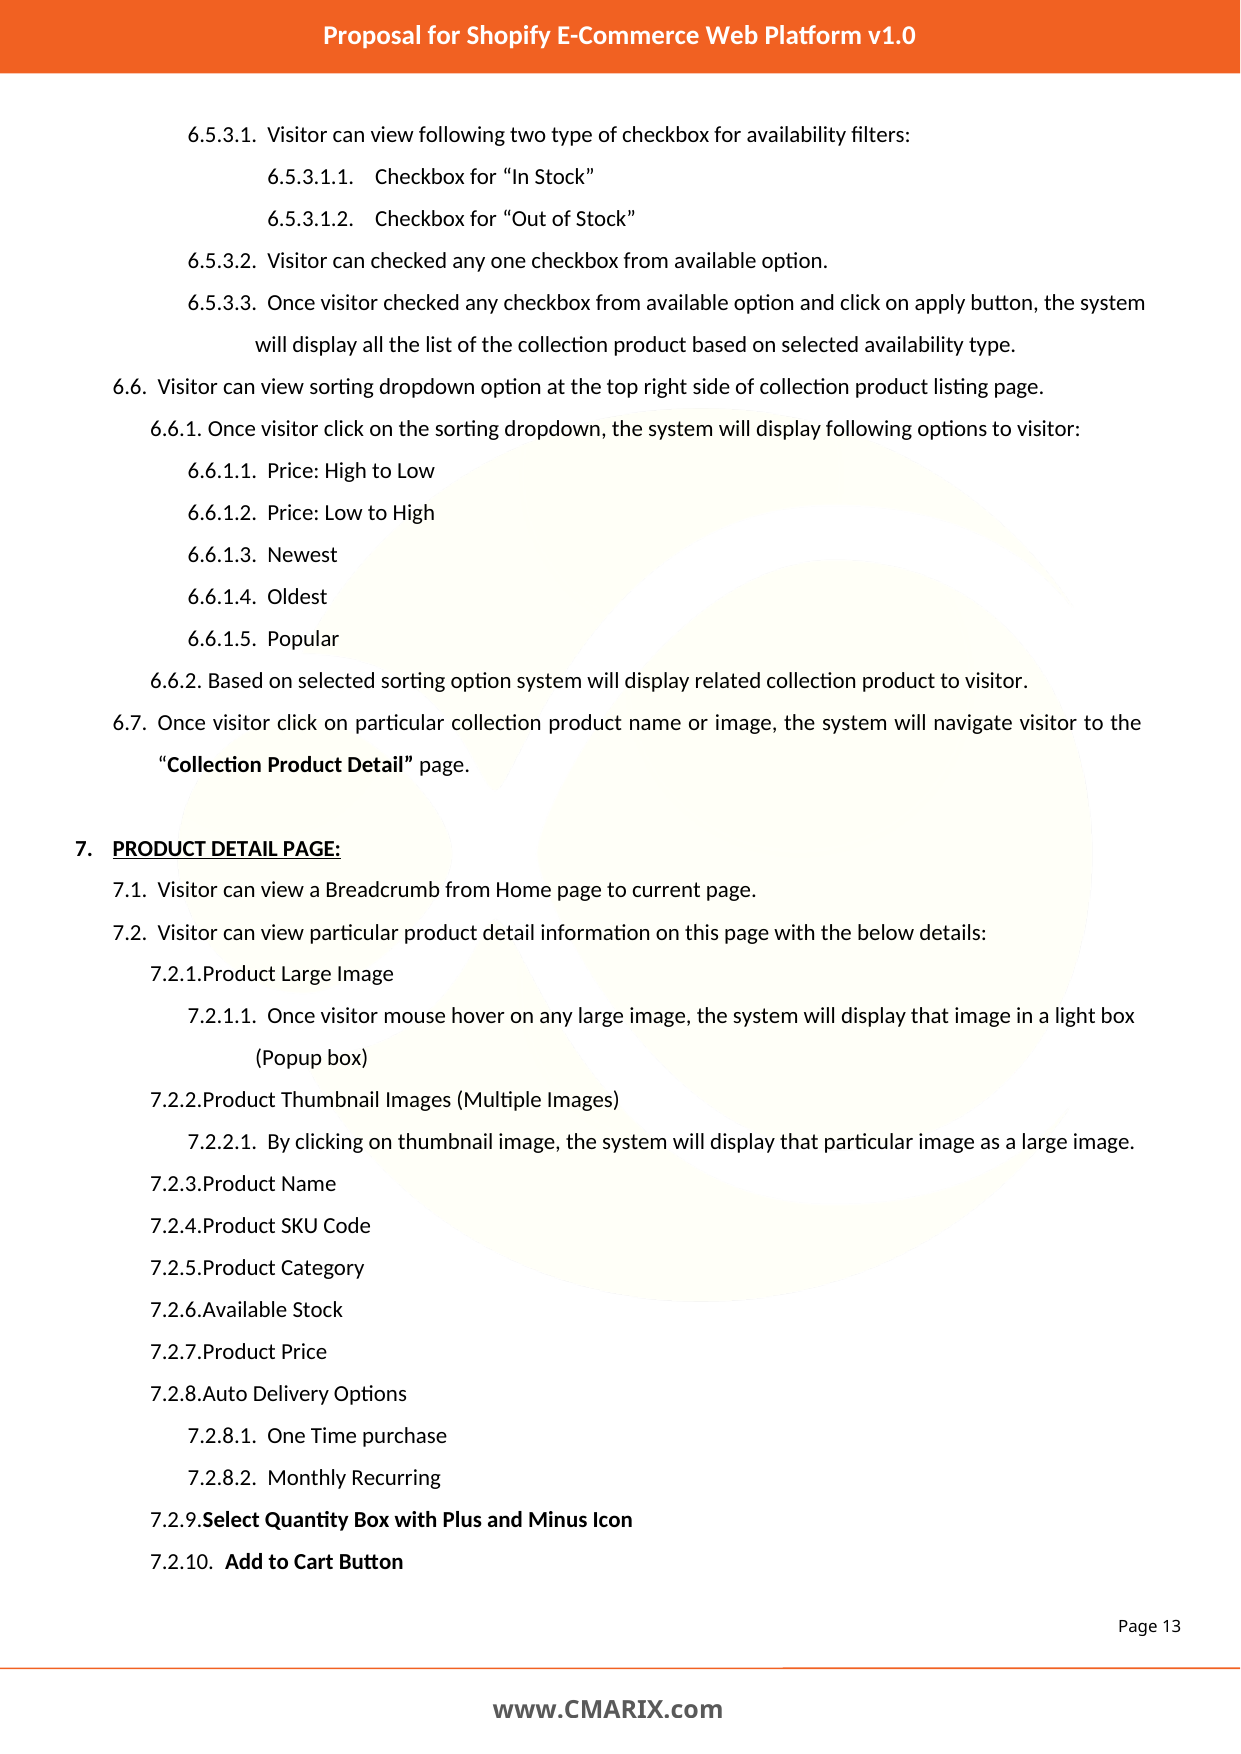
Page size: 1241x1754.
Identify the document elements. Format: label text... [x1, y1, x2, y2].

list Visitor can checked any one checkbox from available option. [187, 246, 1181, 274]
list PRODUCT DETAIL PAGE: [75, 834, 1181, 862]
list Visitor can view following two type of checkbox for availability filters: [187, 120, 1181, 148]
list Visitor can view sorting dropdown option at the top right side of collection product listing page. [112, 372, 1143, 400]
list Oldest [187, 582, 1181, 610]
list Visitor can view a Breadcrumb from Home page to current page. [112, 876, 1143, 904]
list Once visitor click on particular collection product name or image, the system will navigate visitor to the “Collection Product Detail” page. [112, 708, 1143, 778]
list Newest [187, 540, 1181, 568]
list Price: High to Low [187, 456, 1181, 484]
list Based on selected sorting option system will display related collection product to visitor. [150, 666, 1143, 694]
list Add to Cart Button [150, 1547, 1143, 1575]
list Checkbox for “Out of Stock” [267, 204, 1181, 232]
list Popular [187, 624, 1181, 652]
list Product Thumbnail Images (Multiple Images) [150, 1086, 1143, 1113]
list Once visitor mouse hover on any large image, the system will display that image in a light box (Popup box) [187, 1002, 1181, 1072]
list Once visitor checked any checkbox from available option and click on apply button, the system will display all the list of the collection product based on selected availability type. [187, 288, 1181, 358]
list Product Category [150, 1253, 1143, 1281]
list Select Quantity Box with Plus and Minus Icon [150, 1505, 1143, 1533]
list Auto Delivery Options [150, 1379, 1143, 1407]
list Monthly Recurring [187, 1463, 1181, 1491]
list Available Stock [150, 1295, 1143, 1323]
list Product Large Image [150, 959, 1143, 988]
list Product SKU Code [150, 1211, 1143, 1239]
list Once visitor click on the sorting dropdown, the system will display following options to visitor: [150, 414, 1143, 442]
list Product Price [150, 1337, 1143, 1365]
list Visitor can view particular product detail information on this page with the below details: [112, 918, 1143, 946]
list By clicking on thumbnail image, the system will display that particular image as a large image. [187, 1127, 1181, 1156]
list Price: Low to High [187, 498, 1181, 526]
list Product Name [150, 1169, 1143, 1197]
list Checkbox for “In Stock” [267, 162, 1181, 190]
list One Time purchase [187, 1421, 1181, 1449]
